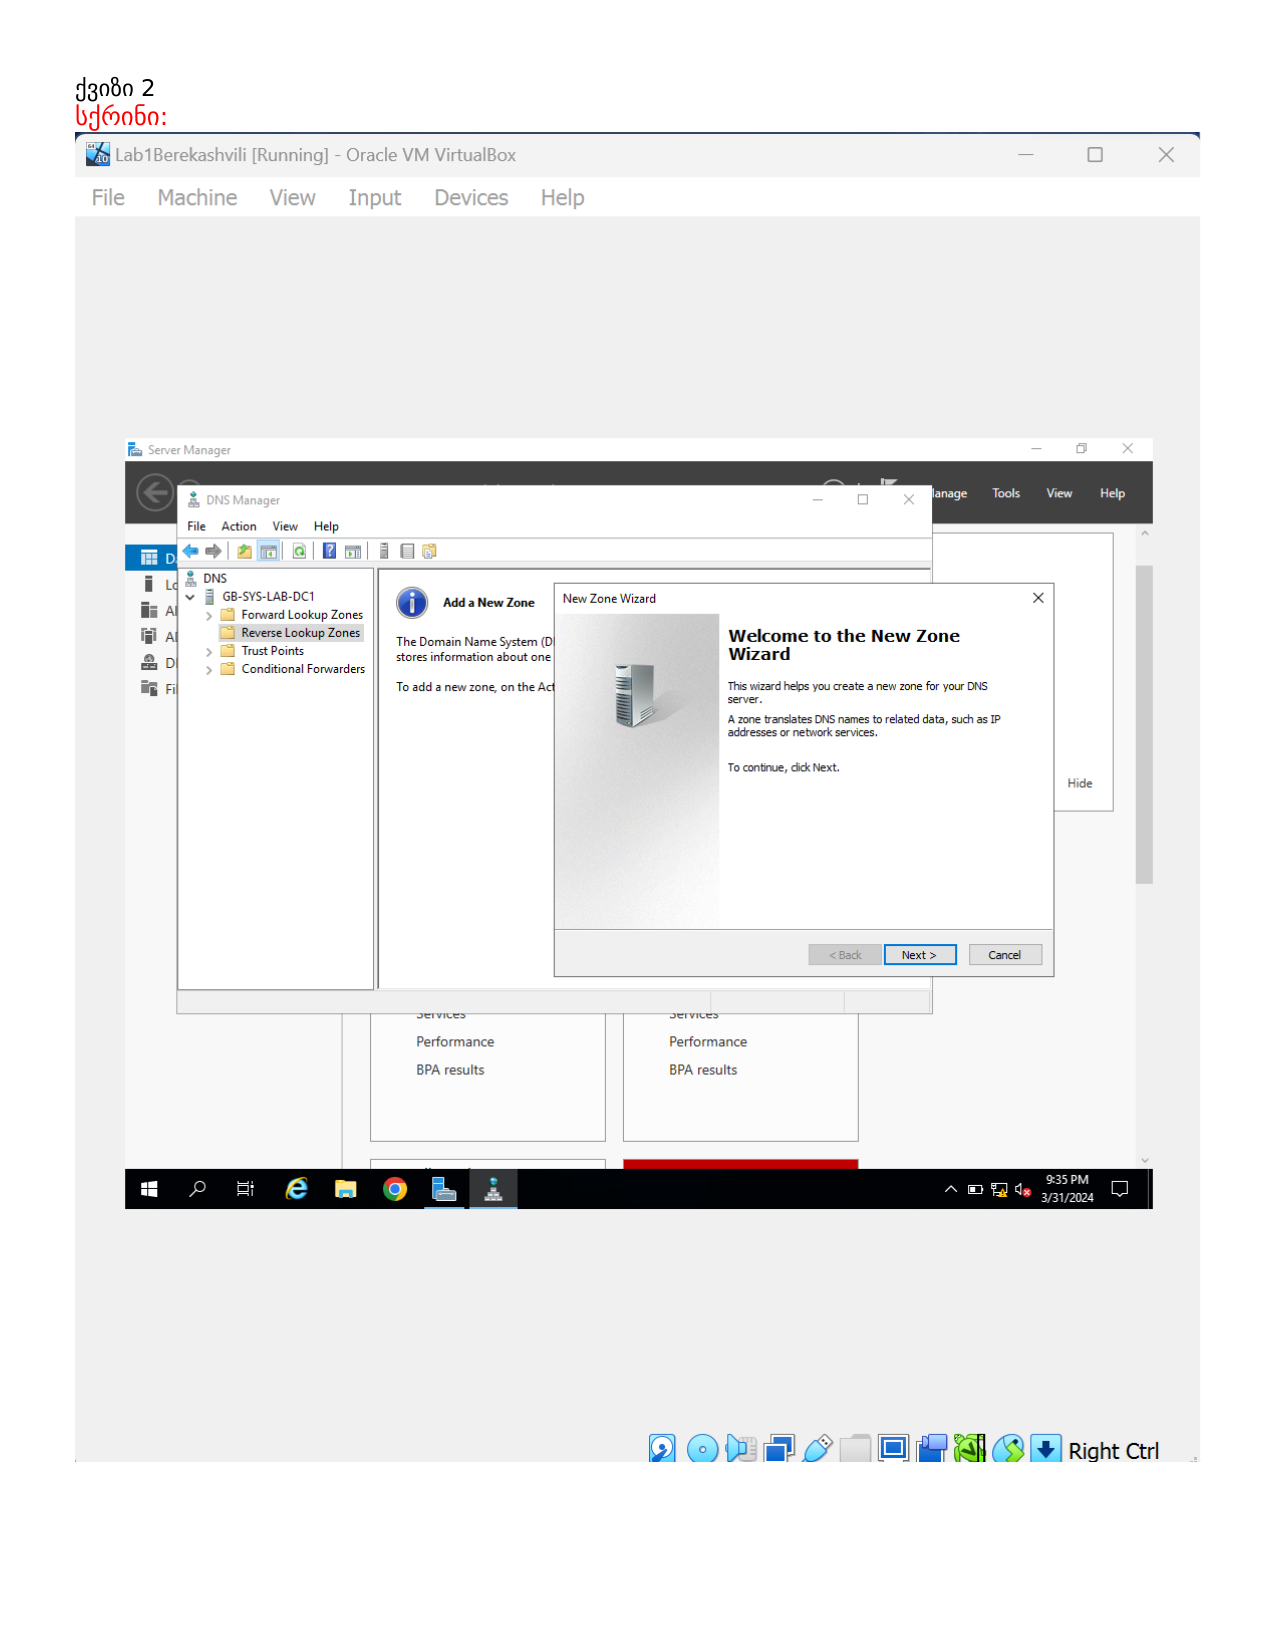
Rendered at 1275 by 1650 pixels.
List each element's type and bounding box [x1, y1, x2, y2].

picture [75, 132, 1200, 1462]
